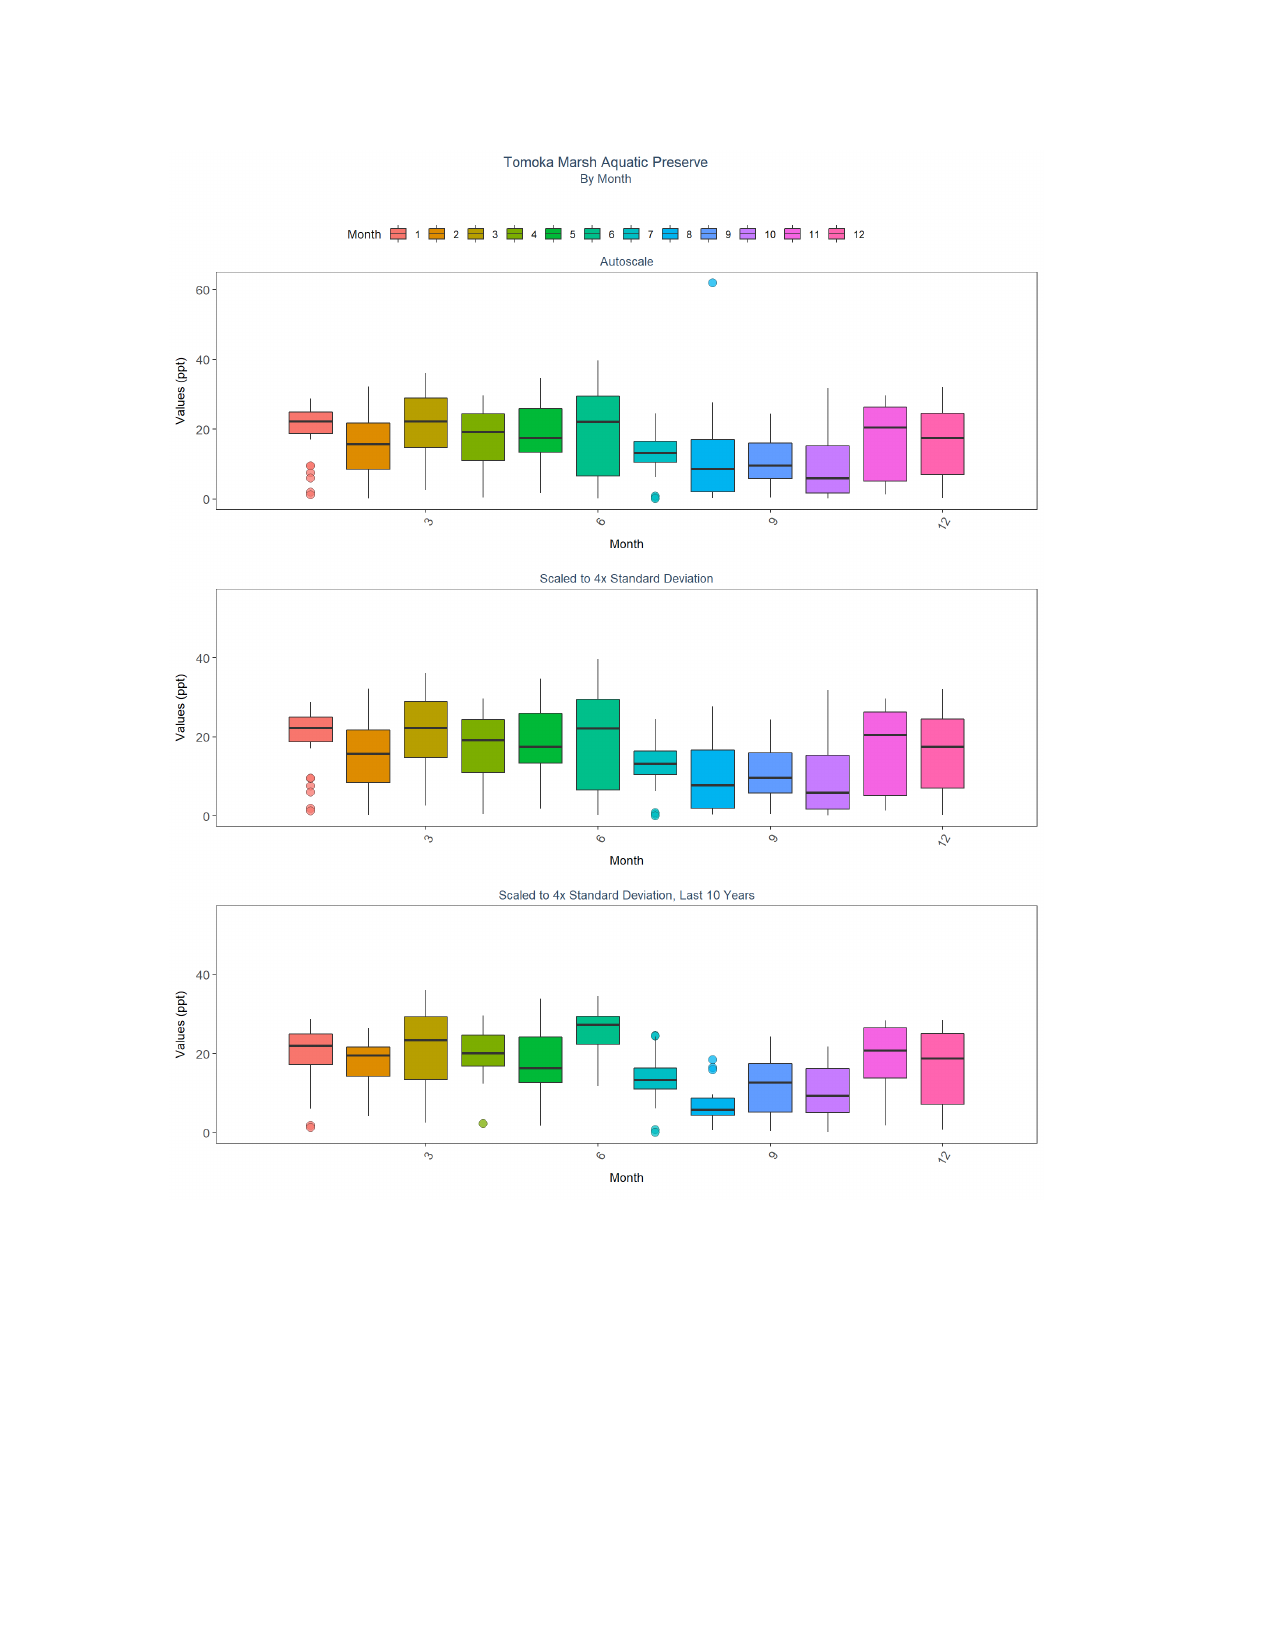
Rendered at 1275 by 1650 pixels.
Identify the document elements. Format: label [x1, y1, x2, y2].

picture [168, 150, 1044, 1200]
